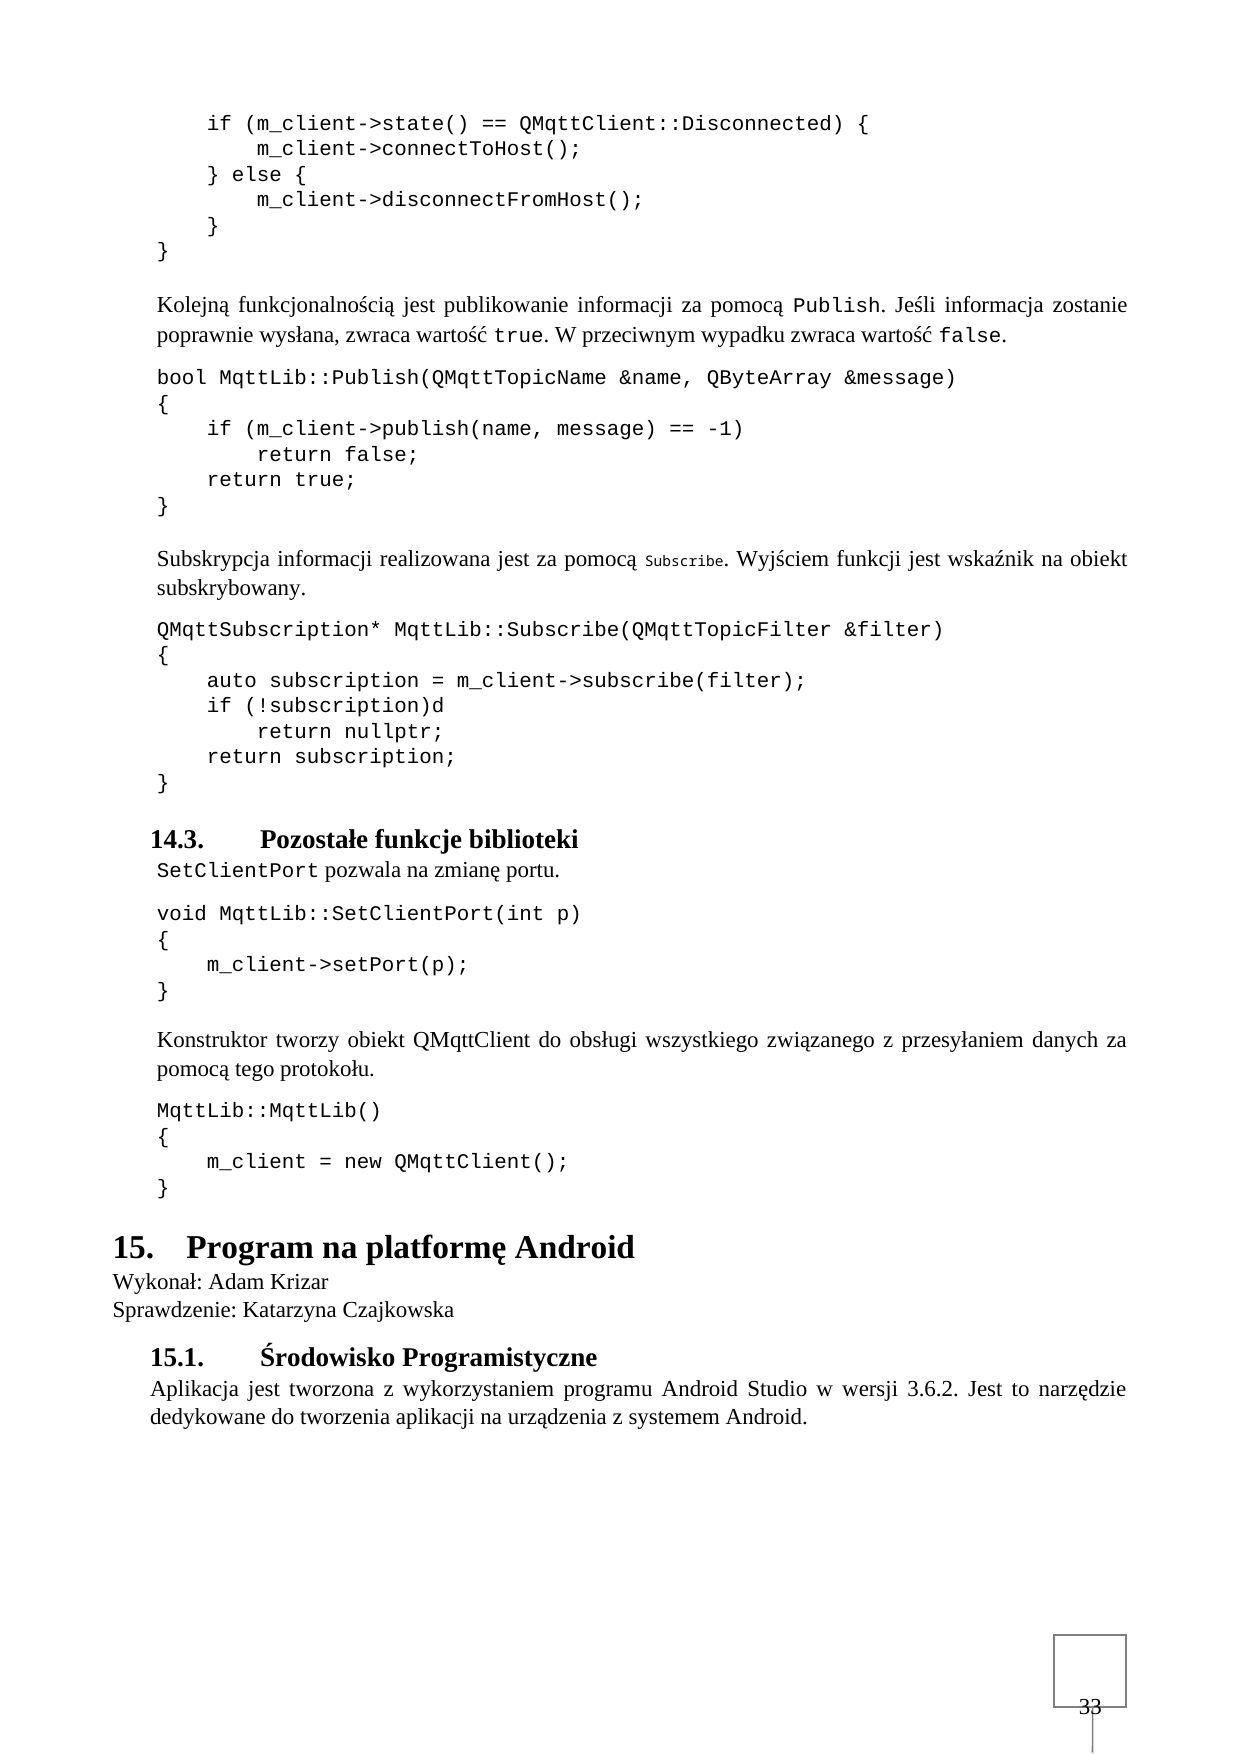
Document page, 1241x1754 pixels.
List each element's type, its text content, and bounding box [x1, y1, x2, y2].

text } [157, 240, 1128, 264]
text Kolejną funkcjonalnością jest publikowanie informacji za pomocą Publish. Jeśli informacja zostanie poprawnie wysłana, zwraca wartość true. W przeciwnym wypadku zwraca wartość false. [157, 291, 1128, 348]
subtitle Program na platformę Android [112, 1227, 1128, 1266]
text } [157, 495, 1128, 518]
text Subskrypcja informacji realizowana jest za pomocą Subscribe. Wyjściem funkcji jest wskaźnik na obiekt subskrybowany. [157, 545, 1128, 600]
text return subscription; [157, 746, 1128, 770]
text { [157, 393, 1128, 416]
text return true; [157, 469, 1128, 493]
subtitle Środowisko Programistyczne [150, 1341, 1128, 1372]
text m_client->setPort(p); [157, 954, 1128, 978]
text bool MqttLib::Publish(QMqttTopicName &name, QByteArray &message) [157, 367, 1128, 391]
text { [157, 1126, 1128, 1149]
text } [157, 215, 1128, 238]
text MqttLib::MqttLib() [157, 1100, 1128, 1124]
text m_client->connectToHost(); [157, 138, 1128, 162]
text SetClientPort pozwala na zmianę portu. [157, 857, 1128, 884]
text if (m_client->publish(name, message) == -1) [157, 418, 1128, 442]
text void MqttLib::SetClientPort(int p) [157, 903, 1128, 927]
text { [157, 644, 1128, 668]
text m_client->disconnectFromHost(); [157, 189, 1128, 213]
text Konstruktor tworzy obiekt QMqttClient do obsługi wszystkiego związanego z przesyłaniem danych za pomocą tego protokołu. [157, 1027, 1128, 1081]
text } [157, 1177, 1128, 1200]
text return nullptr; [157, 721, 1128, 744]
text QMqttSubscription* MqttLib::Subscribe(QMqttTopicFilter &filter) [157, 619, 1128, 642]
text { [157, 928, 1128, 952]
text Wykonał: Adam Krizar Sprawdzenie: Katarzyna Czajkowska [112, 1268, 1128, 1323]
subtitle Pozostałe funkcje biblioteki [150, 823, 1128, 854]
text auto subscription = m_client->subscribe(filter); [157, 670, 1128, 693]
text } [157, 979, 1128, 1003]
text } else { [157, 164, 1128, 187]
text Aplikacja jest tworzona z wykorzystaniem programu Android Studio w wersji 3.6.2. Jest to narzędzie dedykowane do tworzenia aplikacji na urządzenia z systemem Android. [150, 1375, 1128, 1430]
text if (!subscription)d [157, 695, 1128, 719]
text m_client = new QMqttClient(); [157, 1151, 1128, 1175]
text return false; [157, 444, 1128, 467]
text if (m_client->state() == QMqttClient::Disconnected) { [157, 113, 1128, 136]
text } [157, 772, 1128, 796]
